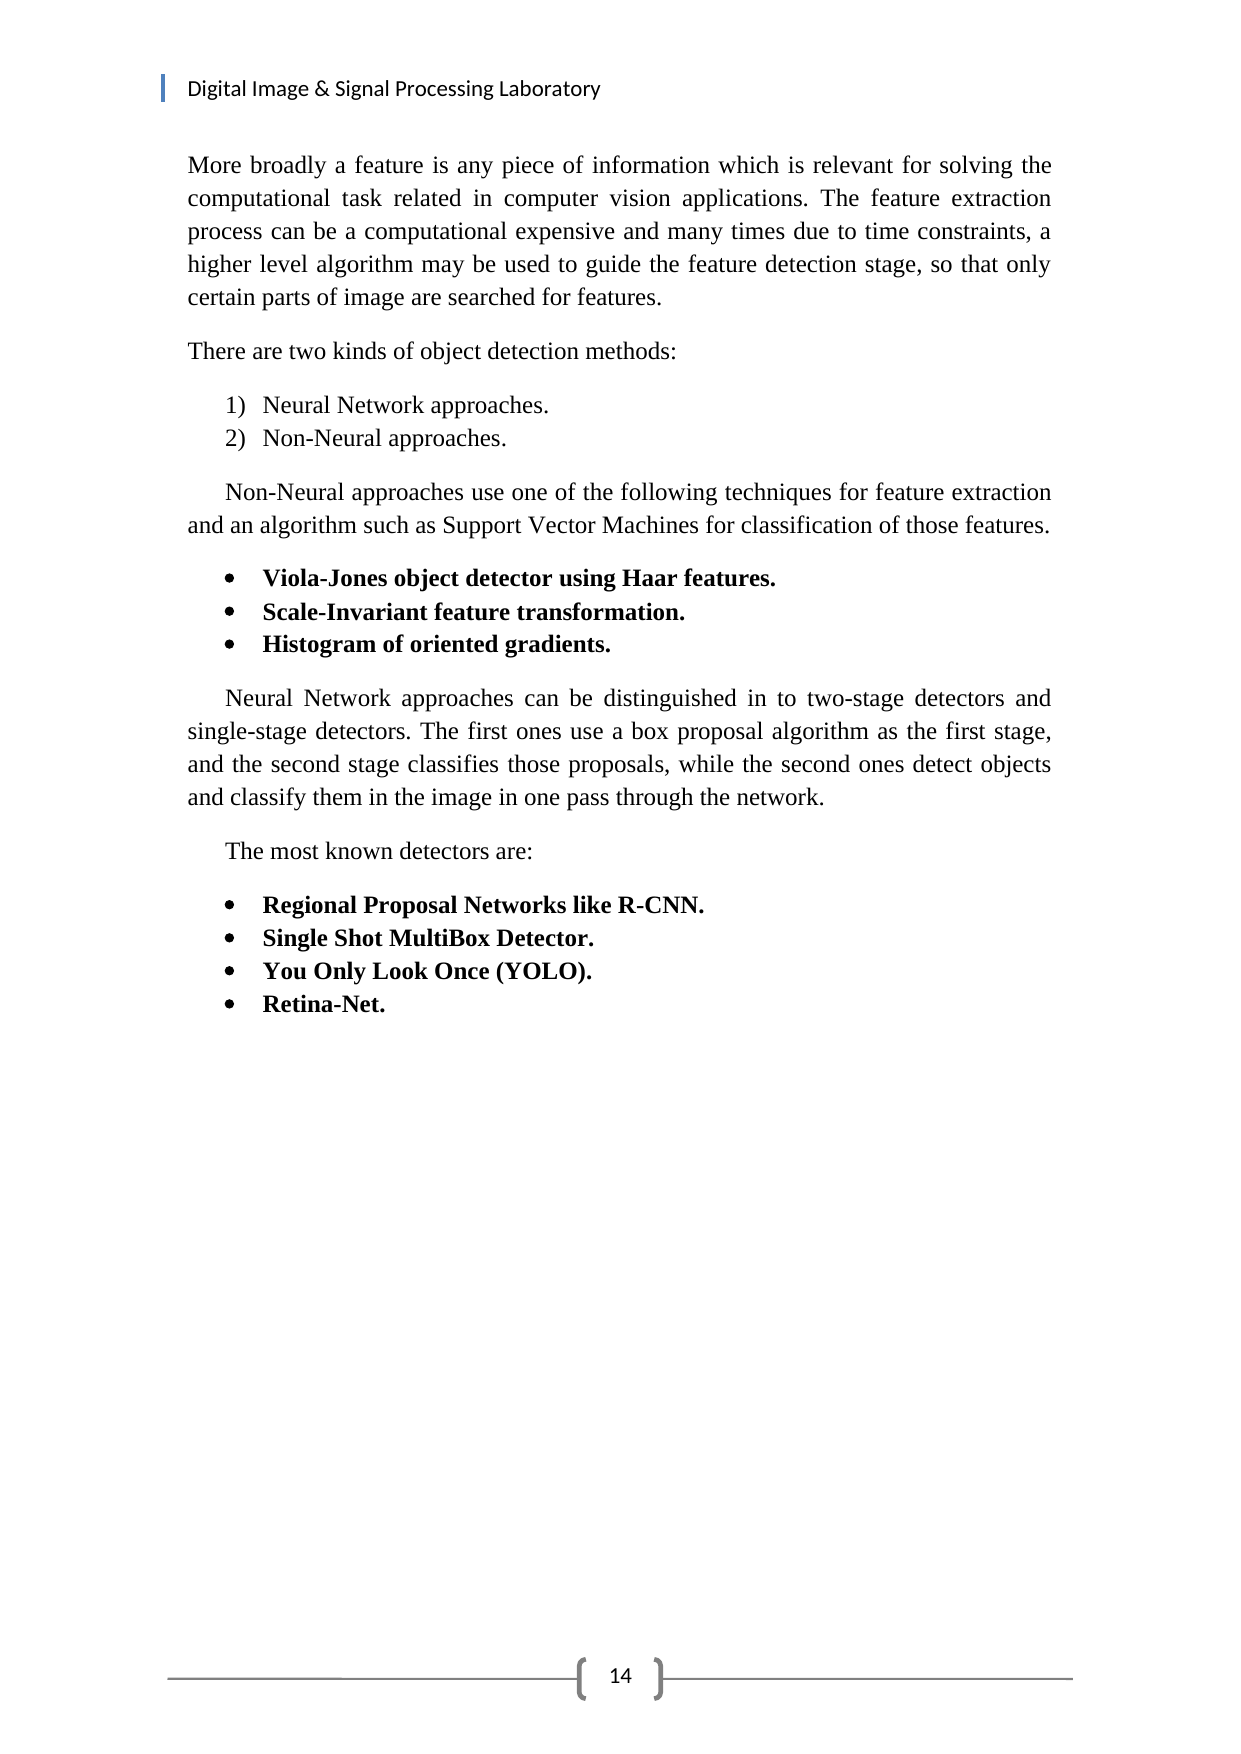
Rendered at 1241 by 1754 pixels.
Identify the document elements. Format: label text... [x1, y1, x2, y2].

list Retina-Net. [225, 989, 1053, 1018]
list Single Shot MultiBox Detector. [225, 923, 1053, 952]
list Non-Neural approaches. [225, 423, 1053, 452]
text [187, 150, 1053, 311]
text The most known detectors are: [187, 836, 1053, 865]
text Neural Network approaches can be distinguished in to two-stage detectors and single-stage detectors. The first ones use a box proposal algorithm as the first stage, and the second stage classifies those proposals, while the second ones detect objects and classify them in the image in one pass through the network. [187, 683, 1053, 811]
list Scale-Invariant feature transformation. [225, 597, 1053, 625]
text There are two kinds of object detection methods: [187, 336, 1053, 365]
list Neural Network approaches. [225, 390, 1053, 418]
list Histogram of oriented gradients. [225, 629, 1053, 658]
text Non-Neural approaches use one of the following techniques for feature extraction and an algorithm such as Support Vector Machines for classification of those features. [187, 477, 1053, 538]
list You Only Look Once (YOLO). [225, 956, 1053, 985]
list Regional Proposal Networks like R-CNN. [225, 890, 1053, 919]
list Viola-Jones object detector using Haar features. [225, 563, 1053, 592]
